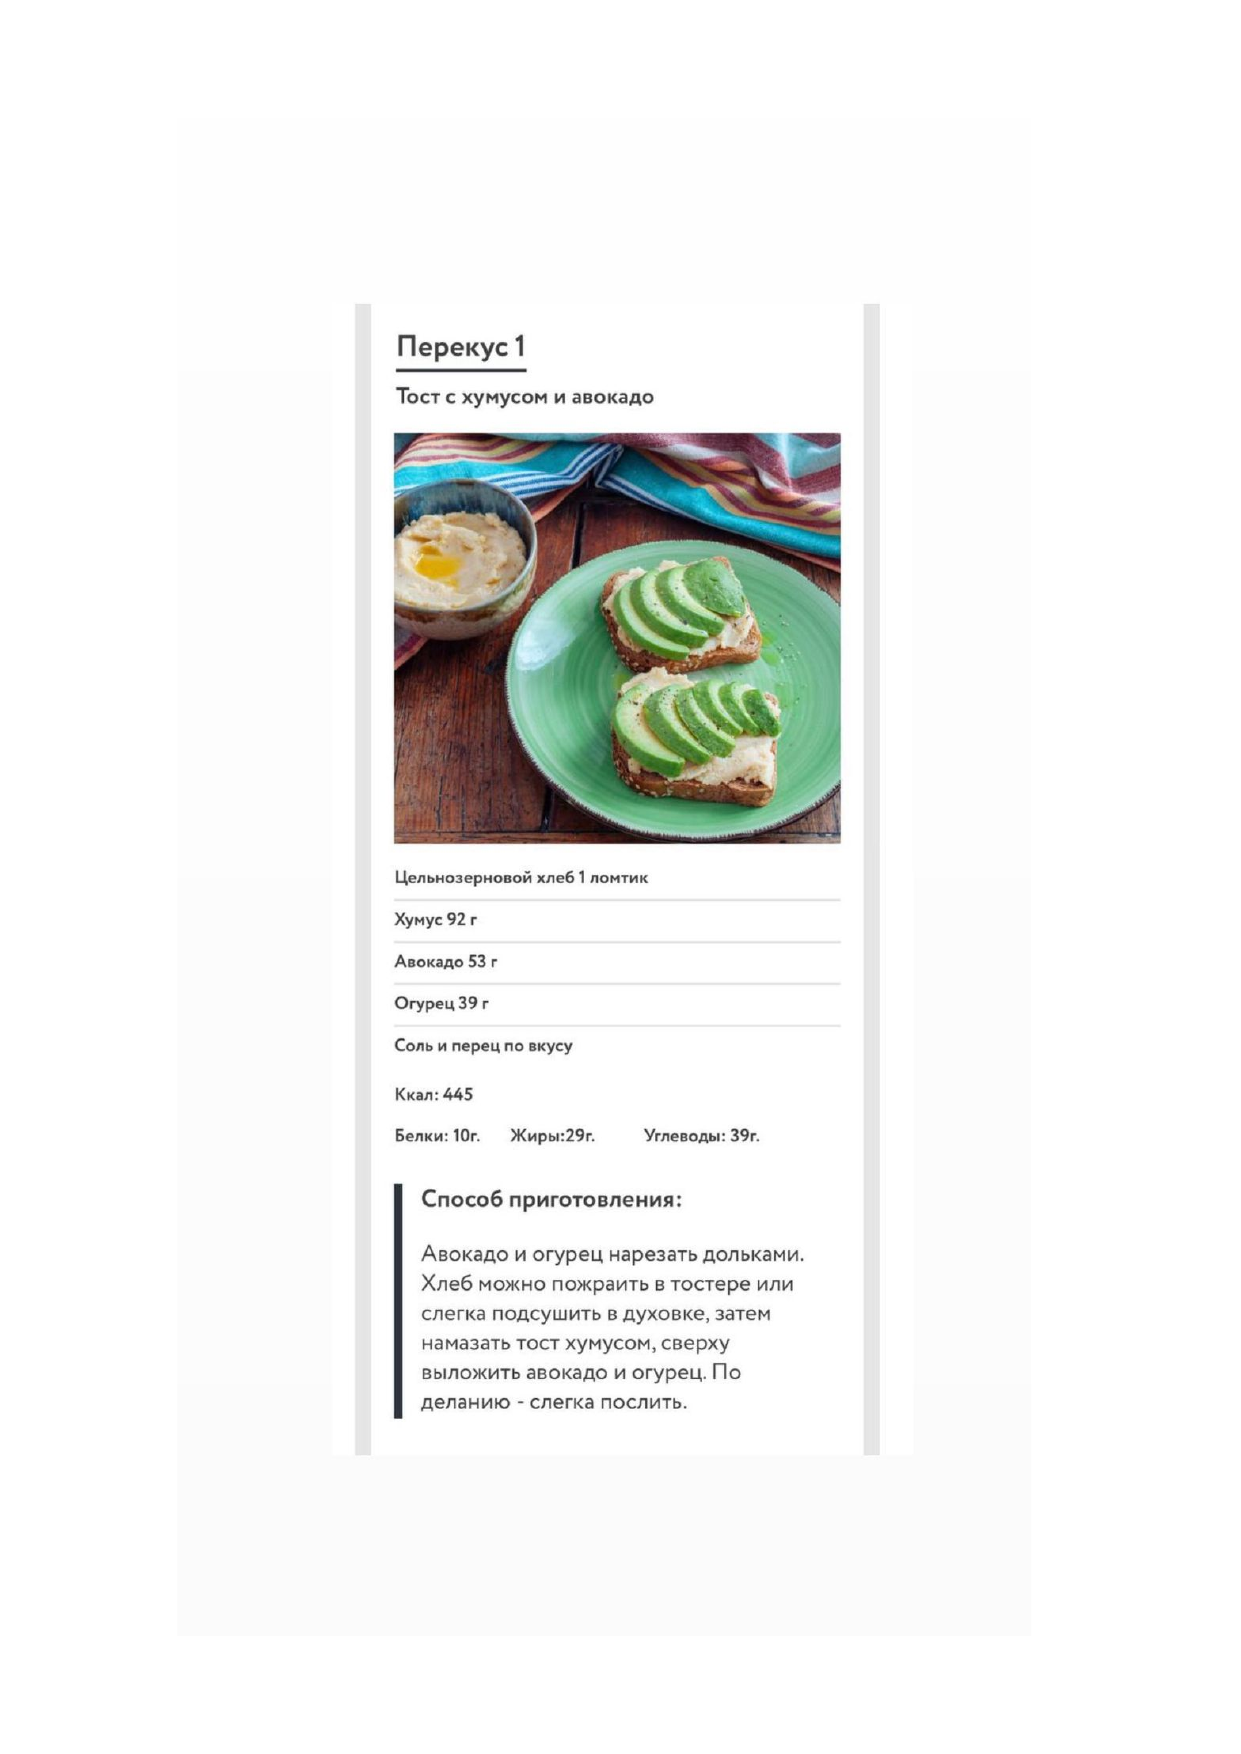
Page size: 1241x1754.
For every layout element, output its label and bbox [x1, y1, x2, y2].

picture [177, 118, 1032, 1636]
